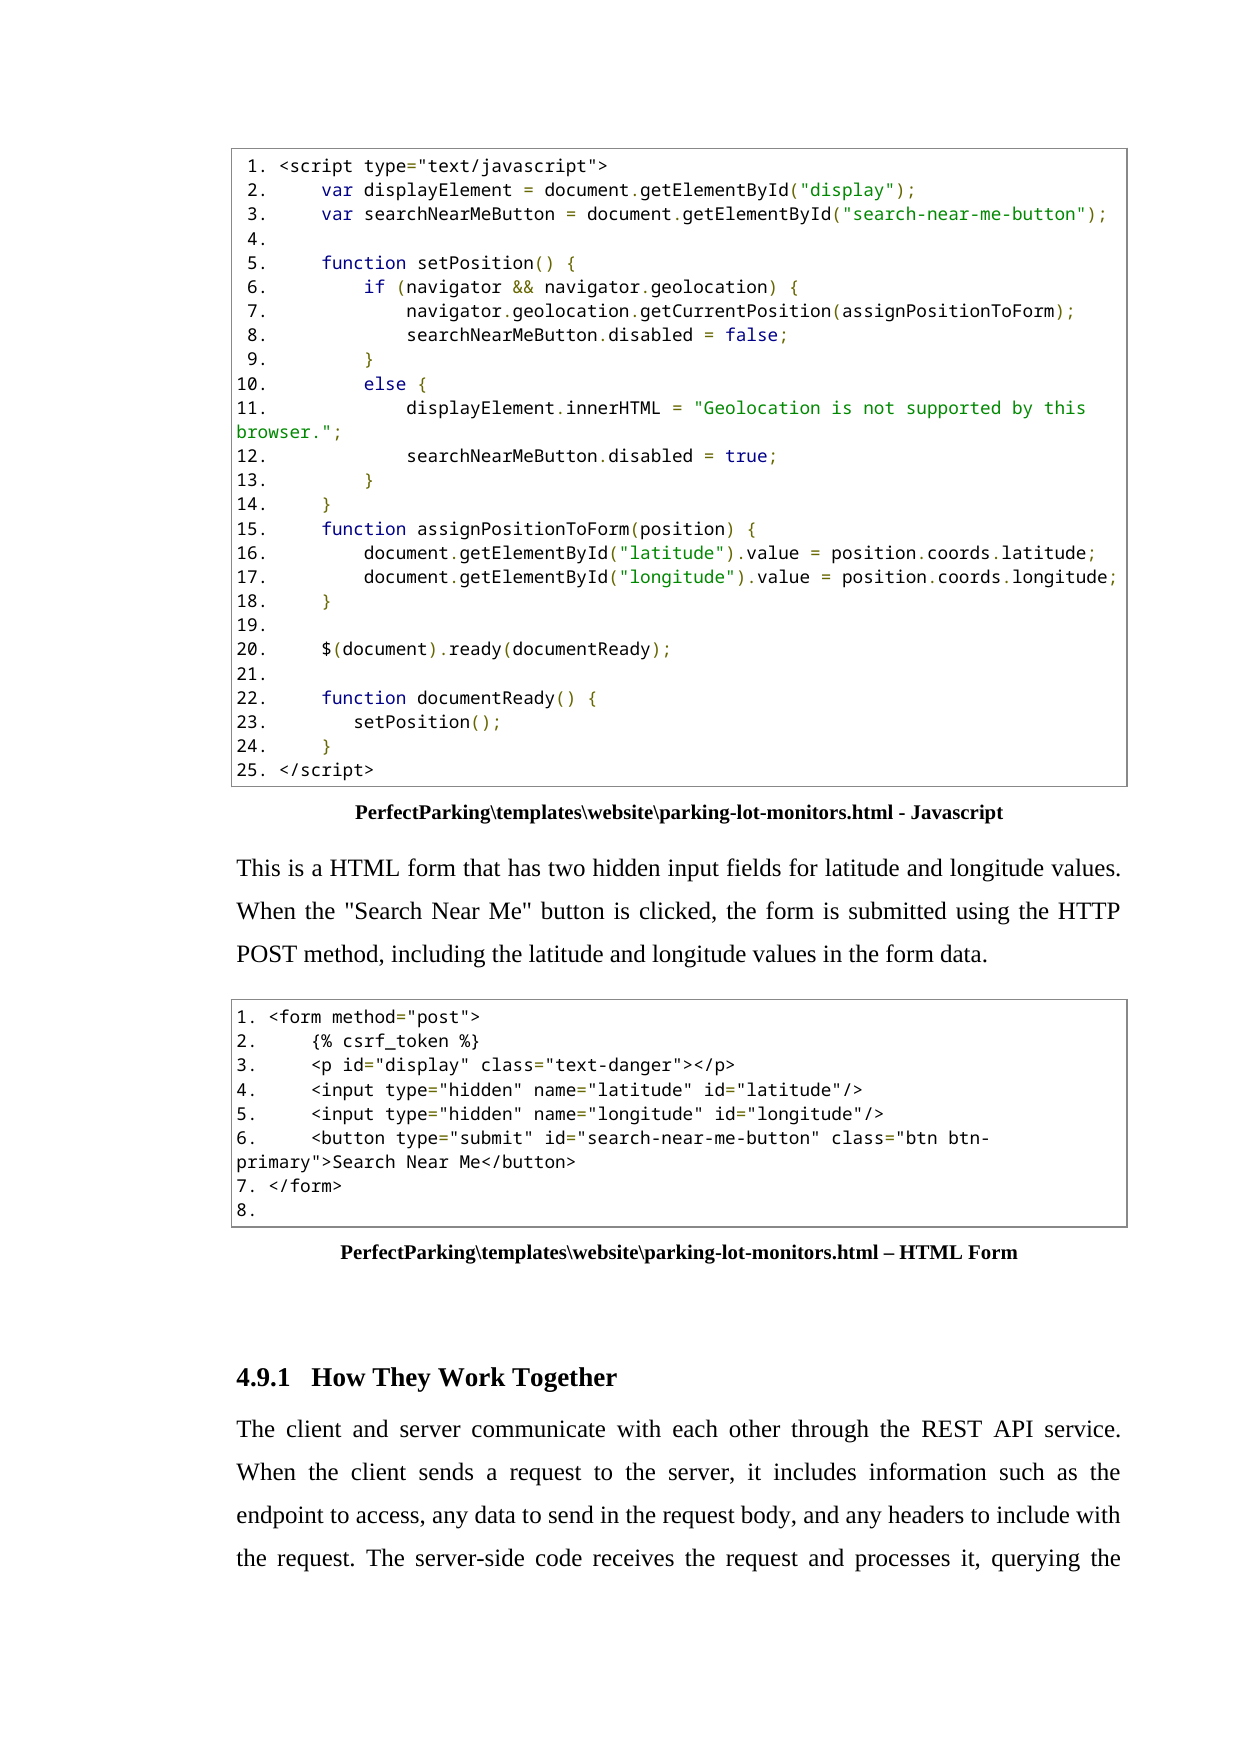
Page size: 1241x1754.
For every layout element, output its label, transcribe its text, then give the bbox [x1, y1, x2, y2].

text 3. var searchNearMeButton = document.getElementById("search-near-me-button"); [236, 202, 1122, 226]
text 4. <input type="hidden" name="latitude" id="latitude"/> [236, 1077, 1122, 1101]
text 16. document.getElementById("latitude").value = position.coords.latitude; [236, 540, 1122, 564]
text 20. $(document).ready(documentReady); [236, 637, 1122, 661]
text 25. </script> [232, 752, 1126, 786]
text 17. document.getElementById("longitude").value = position.coords.longitude; [236, 564, 1122, 588]
text 15. function assignPositionToForm(position) { [236, 516, 1122, 540]
text 8. searchNearMeButton.disabled = false; [236, 323, 1122, 347]
text 5. function setPosition() { [236, 250, 1122, 274]
text 5. <input type="hidden" name="longitude" id="longitude"/> [236, 1101, 1122, 1125]
text 14. } [236, 492, 1122, 516]
text This is a HTML form that has two hidden input fields for latitude and longitude values. When the "Search Near Me" button is clicked, the form is submitted using the HTTP POST method, including the latitude and longitude values in the form data. [236, 853, 1122, 968]
text 21. [236, 661, 1122, 685]
text 4. [236, 226, 1122, 250]
text 7. navigator.geolocation.getCurrentPosition(assignPositionToForm); [236, 298, 1122, 323]
text 9. } [236, 347, 1122, 371]
subtitle How They Work Together [236, 1361, 1122, 1392]
text 2. var displayElement = document.getElementById("display"); [236, 178, 1122, 202]
text 7. </form> [236, 1174, 1122, 1192]
text 24. } [236, 733, 1122, 752]
text 1. <script type="text/javascript"> [232, 149, 1126, 178]
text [236, 1414, 1122, 1572]
text 6. if (navigator && navigator.geolocation) { [236, 274, 1122, 298]
text 11. displayElement.innerHTML = "Geolocation is not supported by this browser."; [236, 395, 1122, 443]
text 1. <form method="post"> [232, 1000, 1126, 1029]
text 22. function documentReady() { [236, 685, 1122, 709]
text 13. } [236, 468, 1122, 492]
text 3. <p id="display" class="text-danger"></p> [236, 1053, 1122, 1077]
text 2. {% csrf_token %} [236, 1029, 1122, 1053]
text 12. searchNearMeButton.disabled = true; [236, 443, 1122, 468]
text PerfectParking\templates\website\parking-lot-monitors.html – HTML Form [236, 1240, 1122, 1264]
text 6. <button type="submit" id="search-near-me-button" class="btn btn-primary">Search Near Me</button> [236, 1125, 1122, 1174]
text 10. else { [236, 371, 1122, 395]
text 8. [232, 1192, 1126, 1226]
text 19. [236, 613, 1122, 637]
text PerfectParking\templates\website\parking-lot-monitors.html - Javascript [236, 800, 1122, 824]
text 23. setPosition(); [236, 709, 1122, 733]
text 18. } [236, 588, 1122, 613]
